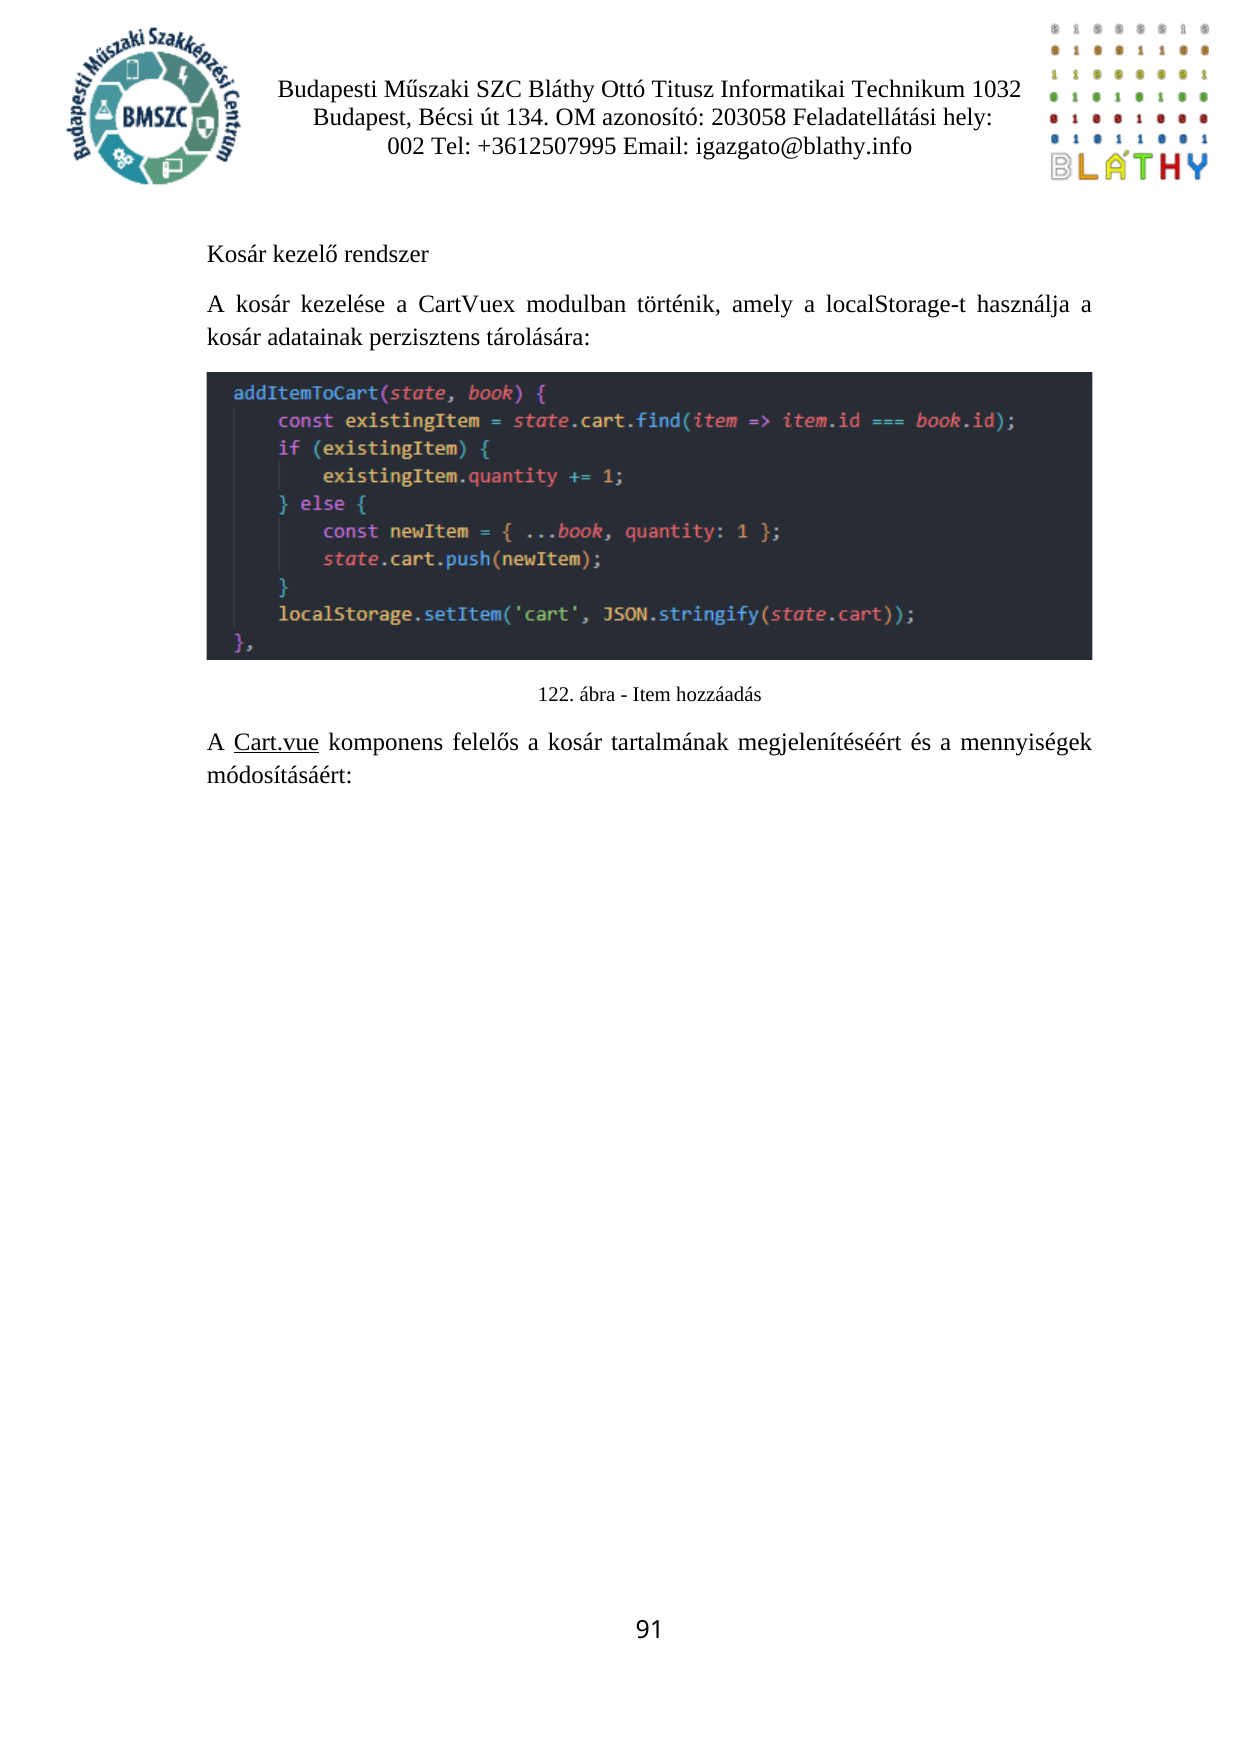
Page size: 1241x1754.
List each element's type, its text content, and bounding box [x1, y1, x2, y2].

text A Cart.vue komponens felelős a kosár tartalmának megjelenítéséért és a mennyiségek módosításáért: [207, 727, 1093, 789]
picture [36, 7, 279, 210]
picture [206, 372, 1093, 660]
picture [1045, 20, 1219, 187]
text 122. ábra - Item hozzáadás [207, 682, 1093, 706]
text Kosár kezelő rendszer [207, 239, 1093, 268]
text A kosár kezelése a CartVuex modulban történik, amely a localStorage-t használja a kosár adatainak perzisztens tárolására: [207, 289, 1093, 351]
